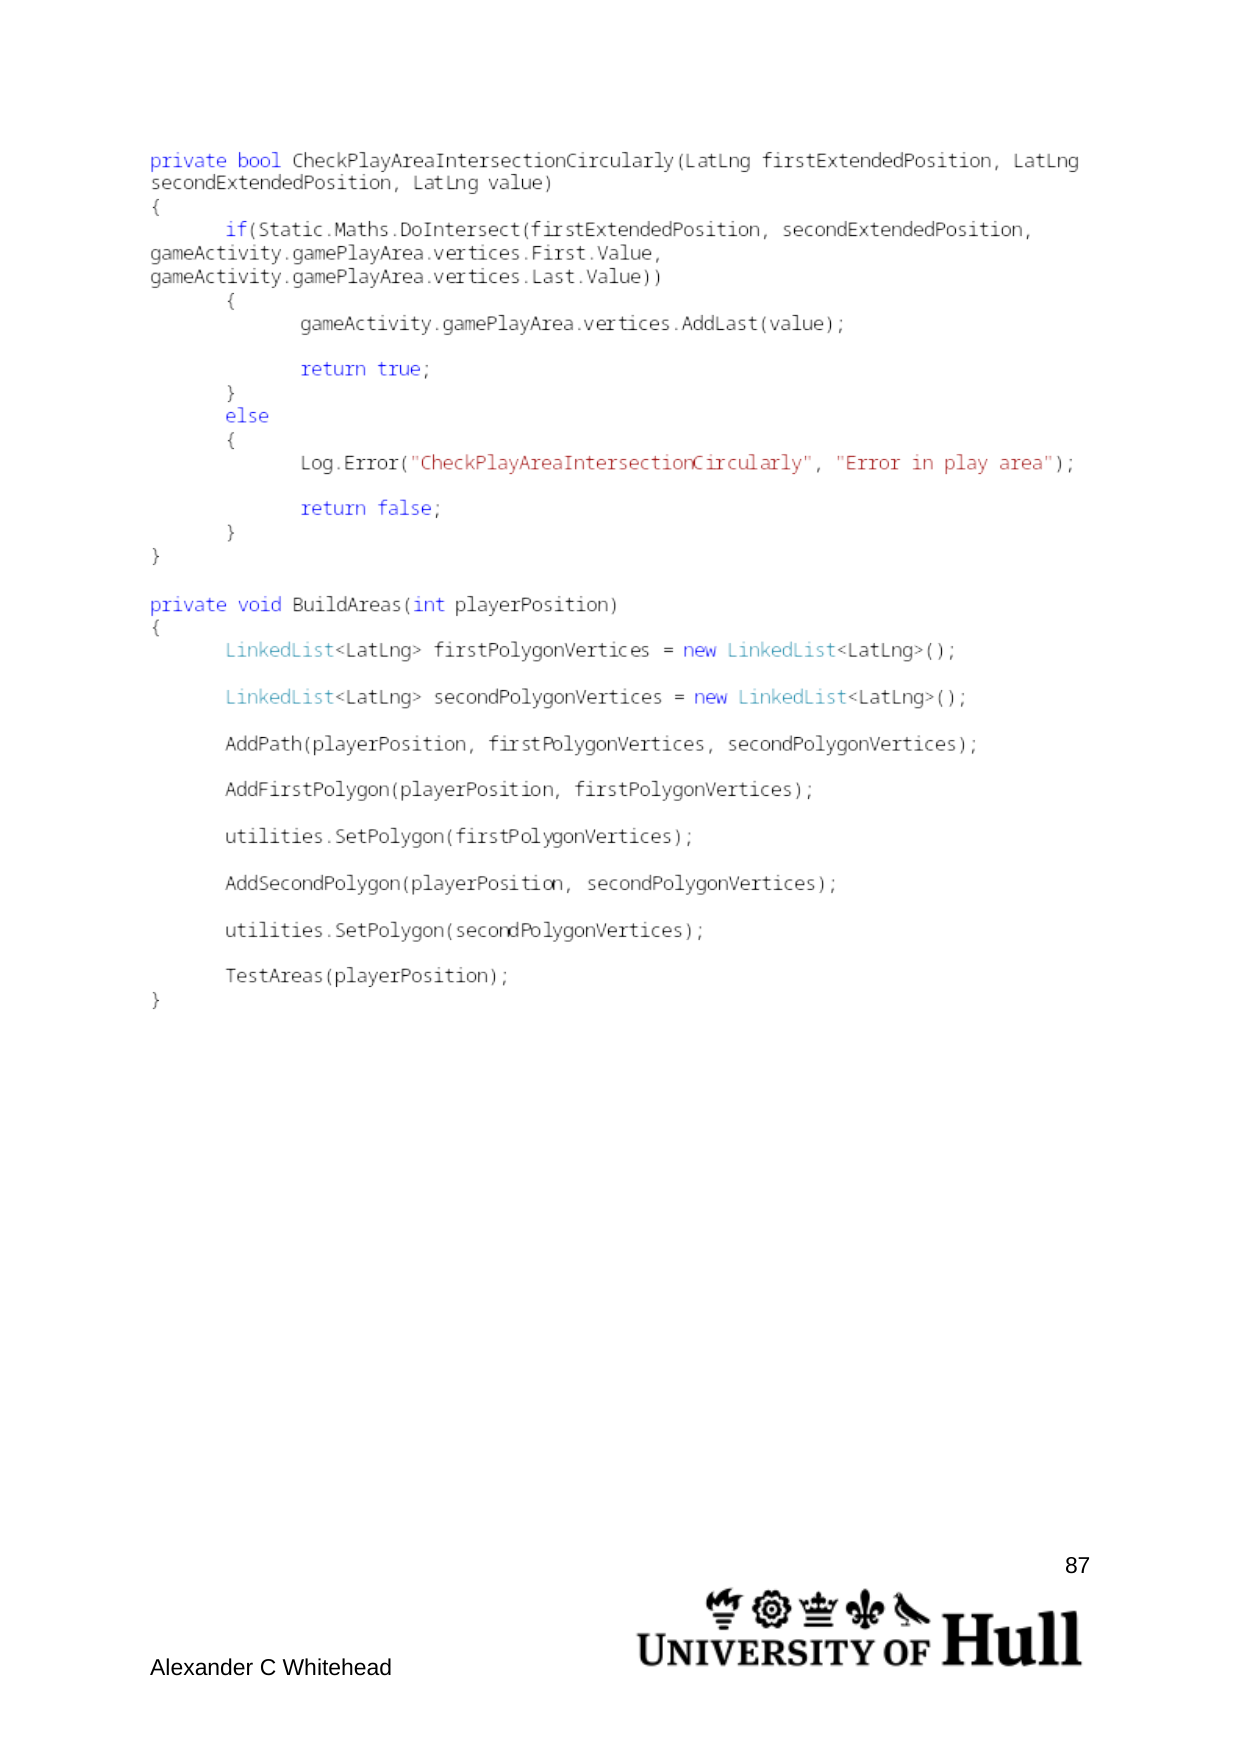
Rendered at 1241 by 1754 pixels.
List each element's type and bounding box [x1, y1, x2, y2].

picture [630, 1578, 1091, 1676]
